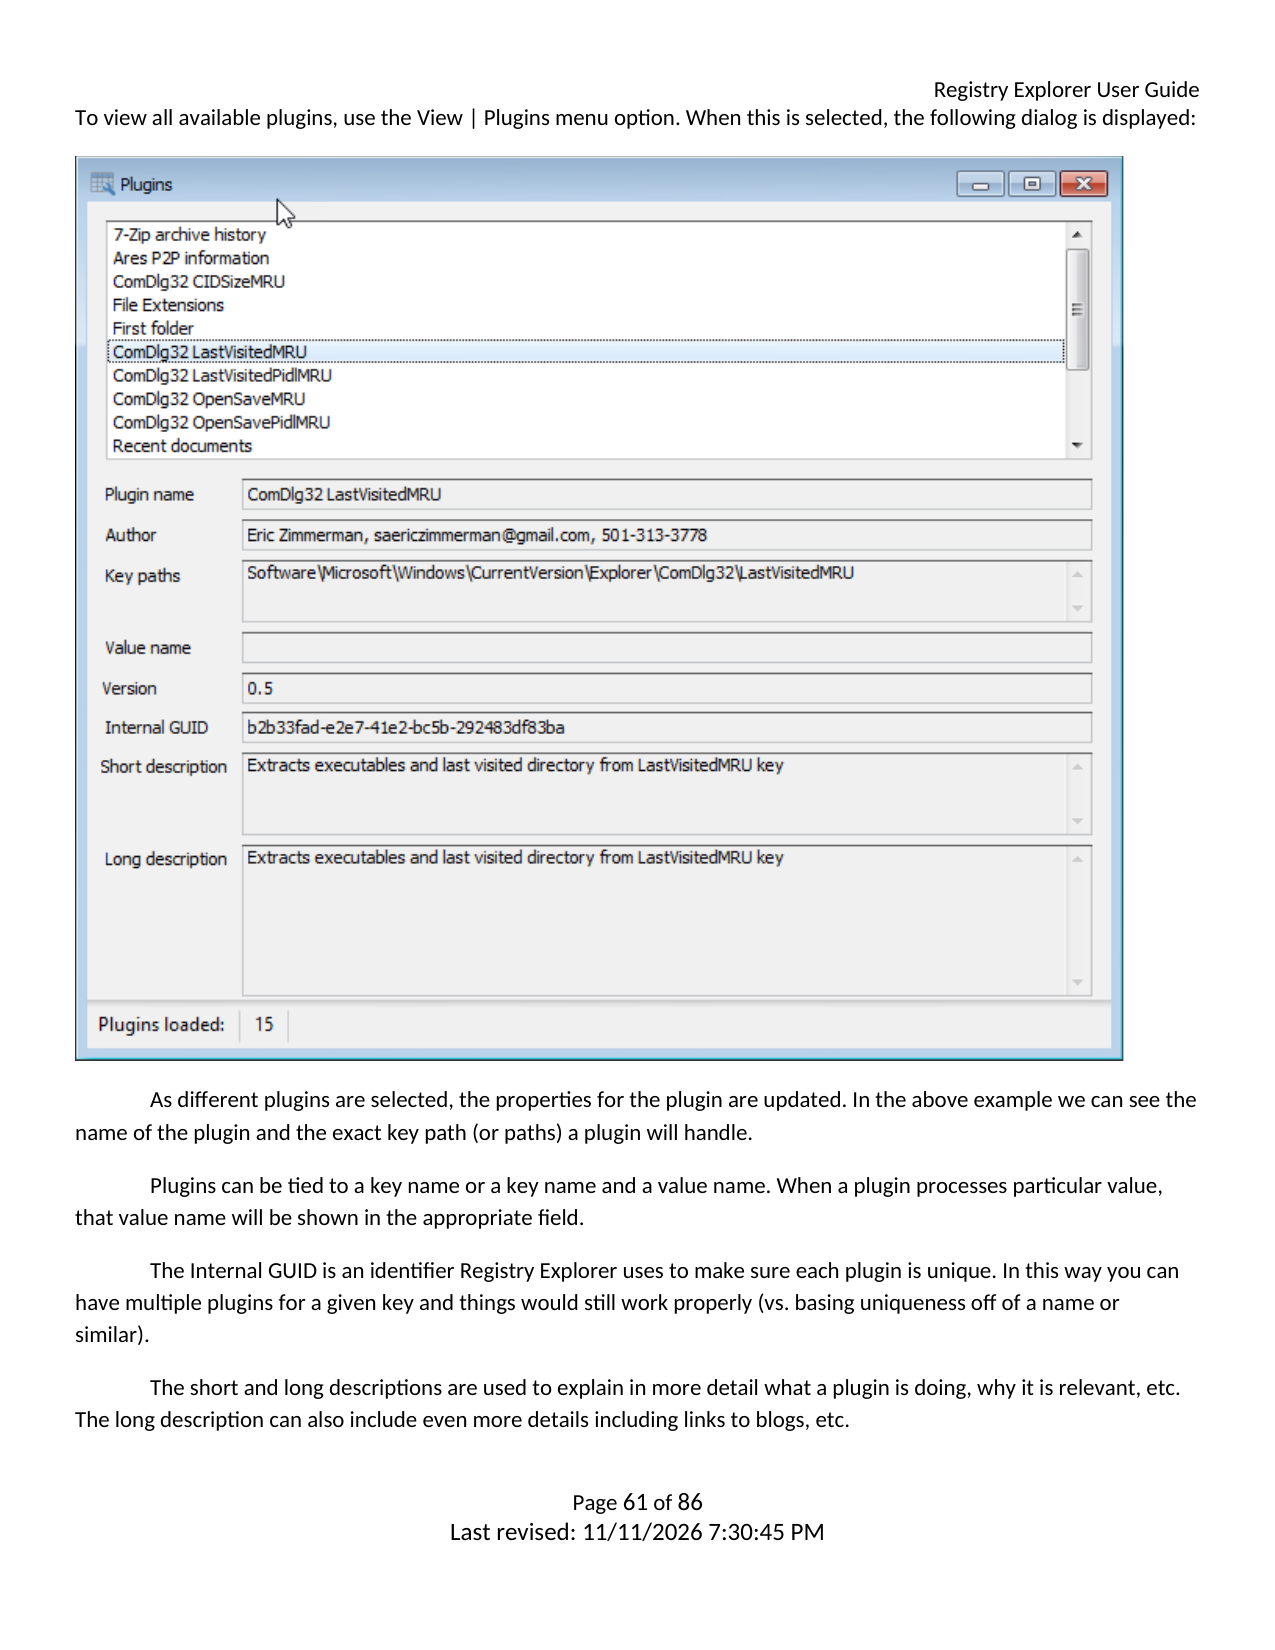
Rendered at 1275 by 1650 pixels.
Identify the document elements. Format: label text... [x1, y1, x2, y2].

text The Internal GUID is an identifier Registry Explorer uses to make sure each plugin is unique. In this way you can have multiple plugins for a given key and things would still work properly (vs. basing uniqueness off of a name or similar). [75, 1256, 1200, 1348]
text Plugins can be tied to a key name or a key name and a value name. When a plugin processes particular value, that value name will be shown in the appropriate field. [75, 1171, 1200, 1231]
text As different plugins are selected, the properties for the plugin are updated. In the above example we can see the name of the plugin and the exact key path (or paths) a plugin will handle. [75, 1086, 1200, 1146]
picture [75, 156, 1124, 1061]
text The short and long descriptions are used to explain in more detail what a plugin is doing, why it is relevant, etc. The long description can also include even more details including links to blogs, etc. [75, 1373, 1200, 1434]
text To view all available plugins, use the View | Plugins menu option. When this is selected, the following dialog is displayed: [75, 103, 1200, 131]
